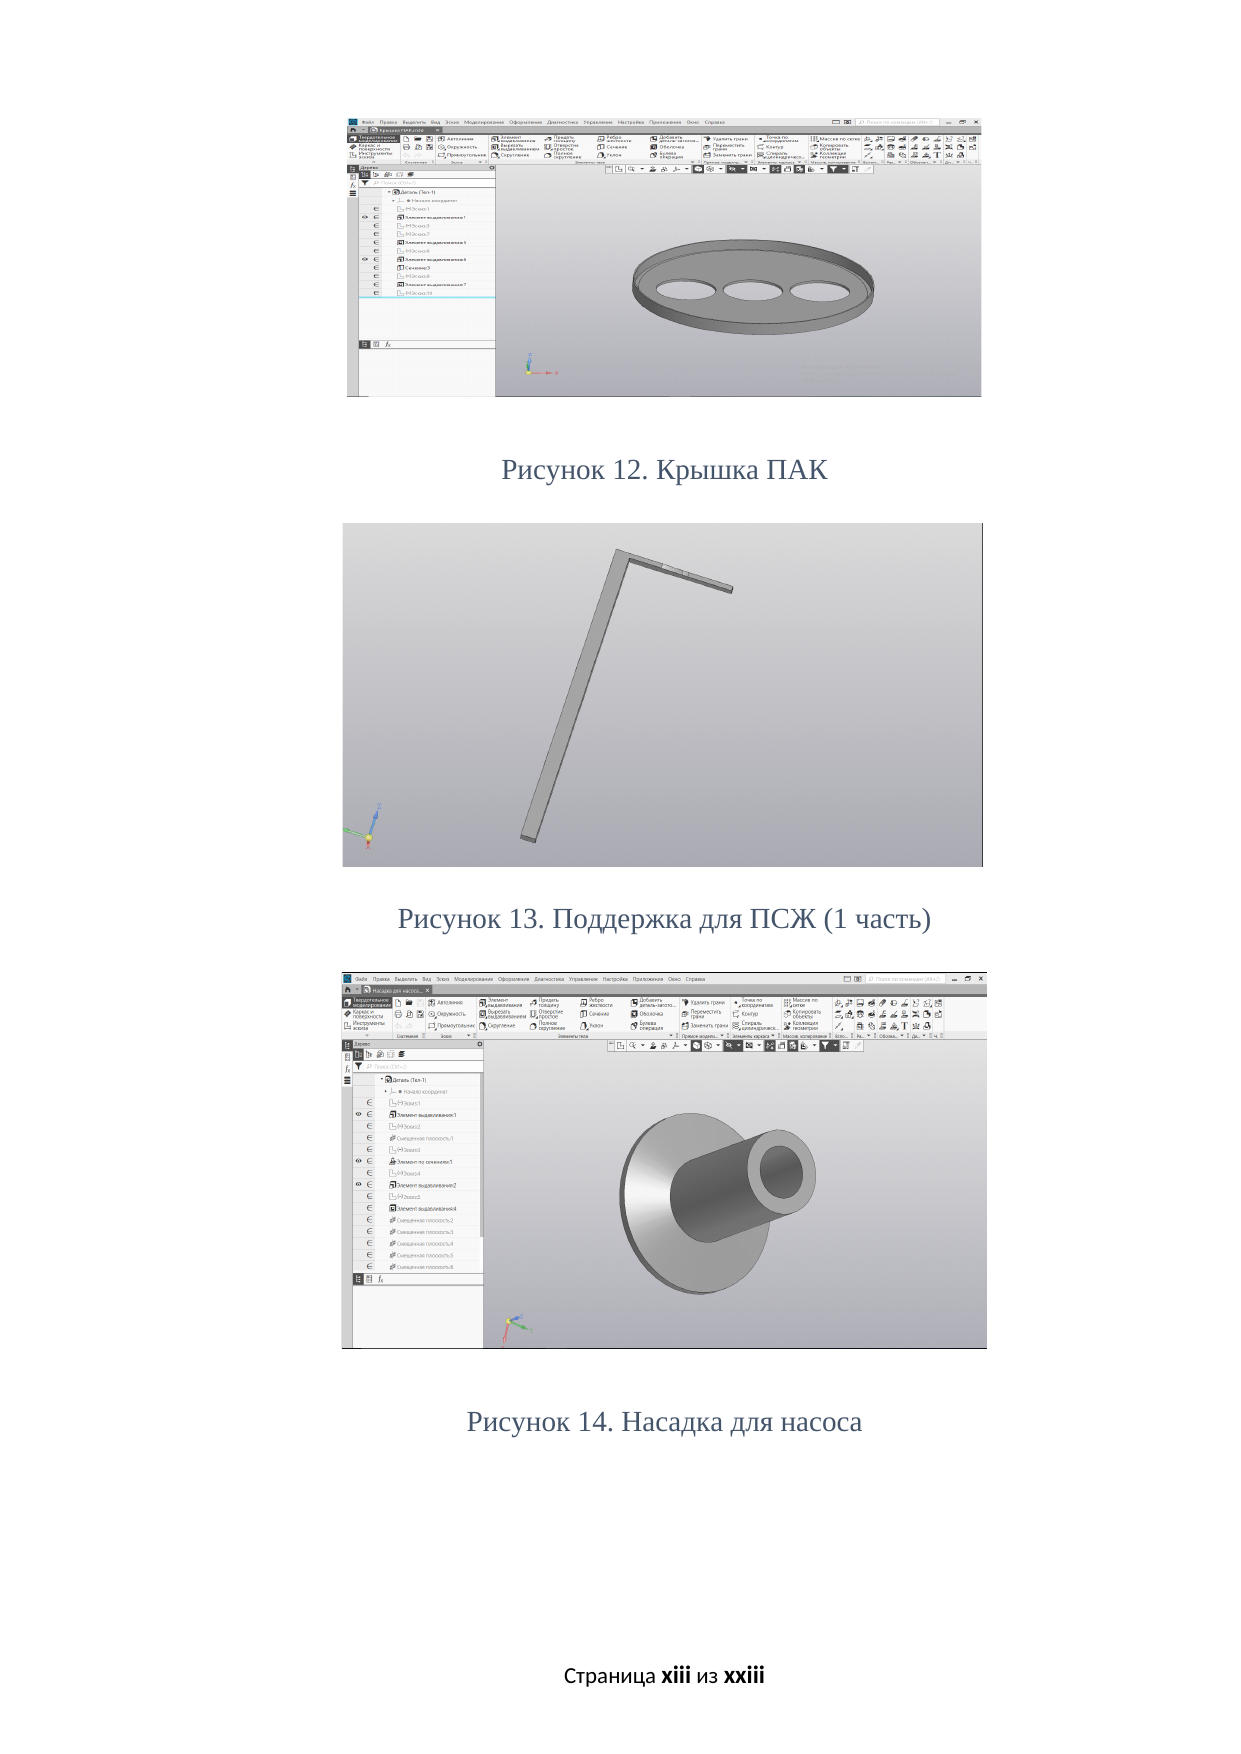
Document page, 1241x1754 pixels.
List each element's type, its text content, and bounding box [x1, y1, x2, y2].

picture [347, 118, 982, 397]
text Рисунок 13. Поддержка для ПСЖ (1 часть) [177, 901, 1152, 934]
text Рисунок 12. Крышка ПАК [177, 452, 1152, 485]
text Рисунок 14. Насадка для насоса [177, 1404, 1152, 1438]
picture [342, 523, 983, 867]
picture [341, 972, 987, 1349]
